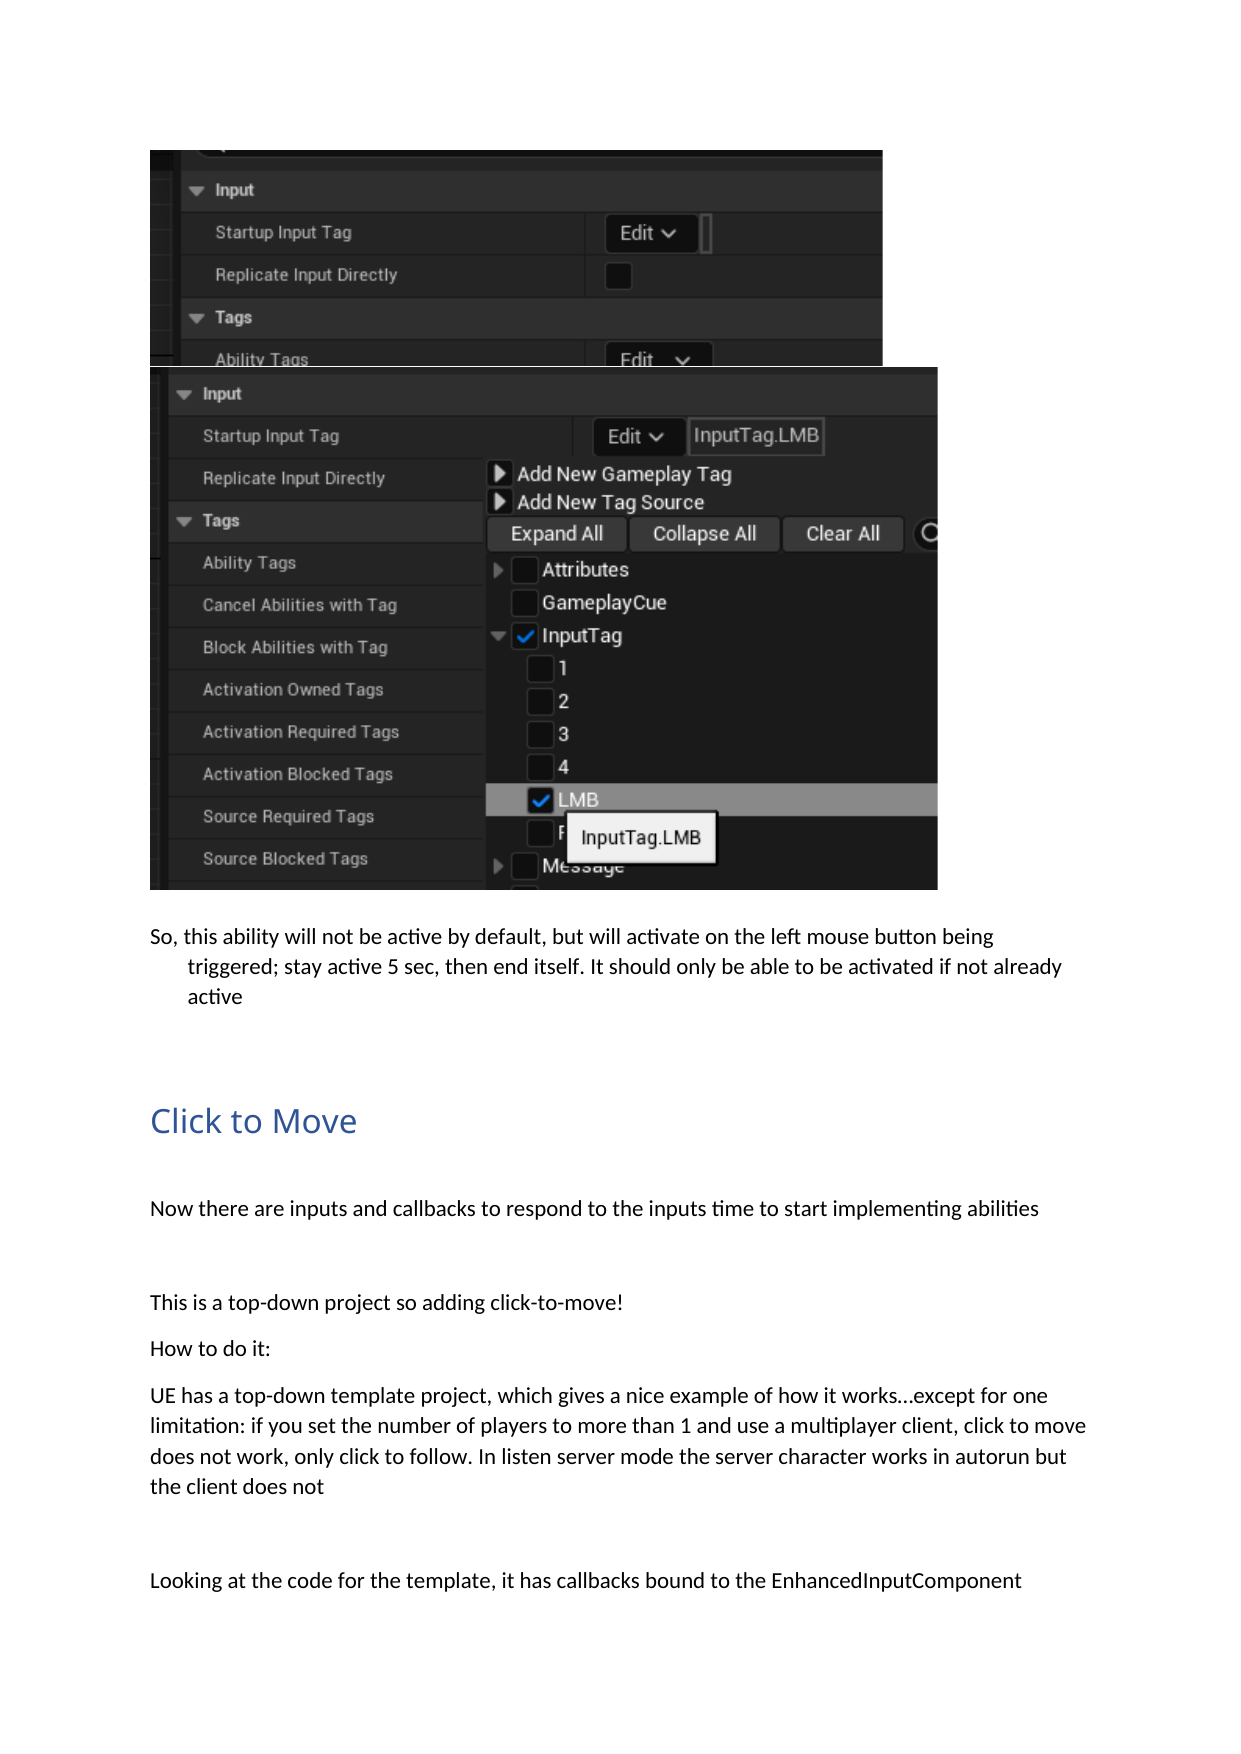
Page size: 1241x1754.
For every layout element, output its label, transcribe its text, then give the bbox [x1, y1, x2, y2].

text Looking at the code for the template, it has callbacks bound to the EnhancedInputComponent [150, 1566, 1090, 1594]
list So, this ability will not be active by default, but will activate on the left mouse button being triggered; stay active 5 sec, then end itself. It should only be able to be activated if not already active [150, 922, 1090, 1011]
picture [150, 150, 883, 366]
text How to do it: [150, 1334, 1090, 1363]
subtitle Click to Move [150, 1098, 1090, 1143]
text UE has a top-down template project, which gives a nice example of how it works…except for one limitation: if you set the number of players to more than 1 and use a multiplayer client, click to move does not work, only click to follow. In listen server mode the server character works in autorun but the client does not [150, 1381, 1090, 1500]
picture [150, 367, 938, 890]
text Now there are inputs and callbacks to respond to the inputs time to start implementing abilities [150, 1194, 1090, 1222]
text This is a top-down project so adding click-to-move! [150, 1288, 1090, 1316]
